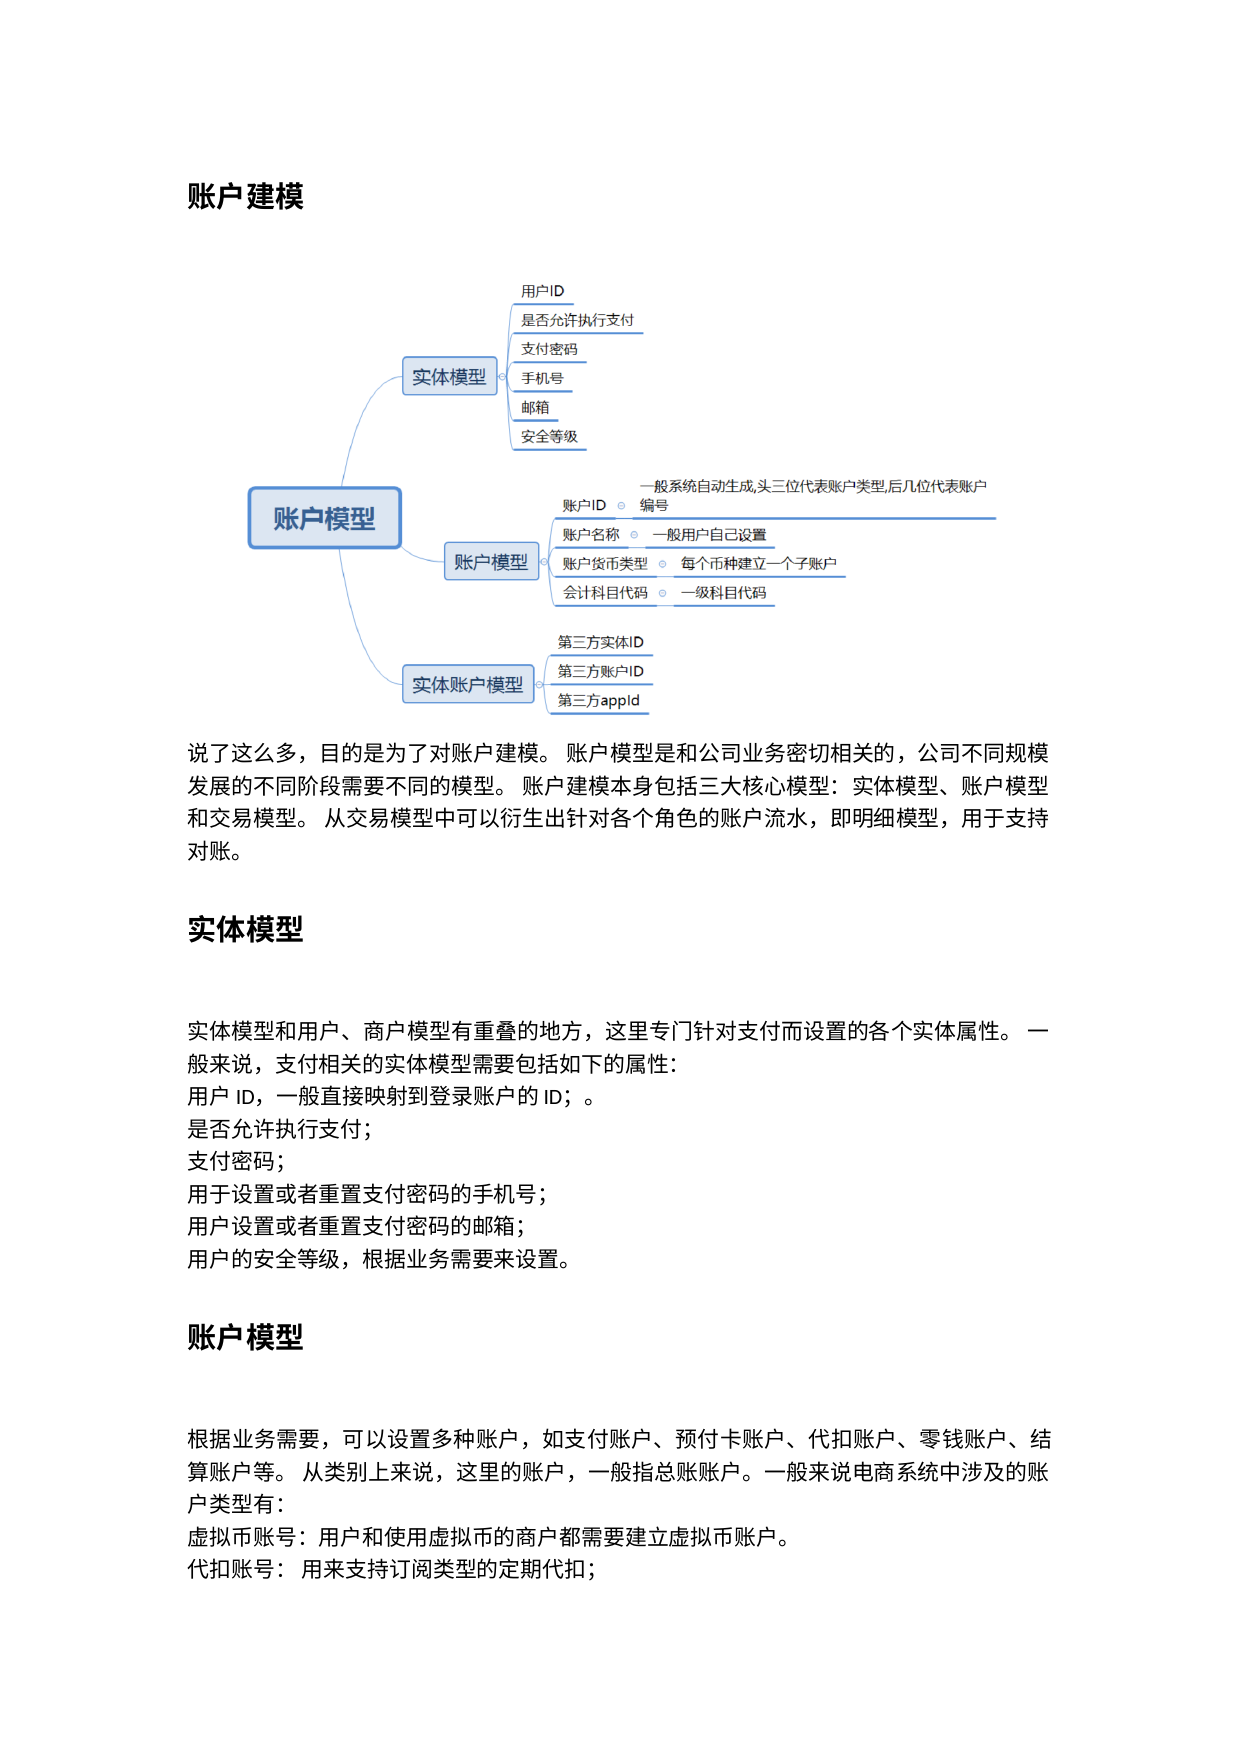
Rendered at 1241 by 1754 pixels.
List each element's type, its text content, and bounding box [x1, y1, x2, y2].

text 是否允许执行支付； [187, 1111, 1053, 1144]
text 代扣账号： 用来支持订阅类型的定期代扣； [187, 1552, 1053, 1584]
text 根据业务需要，可以设置多种账户，如支付账户、预付卡账户、代扣账户、零钱账户、结算账户等。 从类别上来说，这里的账户，一般指总账账户。一般来说电商系统中涉及的账户类型有： [187, 1422, 1053, 1519]
text 支付密码； [187, 1144, 1053, 1176]
text 用户的安全等级，根据业务需要来设置。 [187, 1241, 1053, 1274]
text 虚拟币账号：用户和使用虚拟币的商户都需要建立虚拟币账户。 [187, 1519, 1053, 1552]
picture [187, 280, 1053, 721]
text 用户ID，一般直接映射到登录账户的ID；。 [187, 1079, 1053, 1111]
subtitle 账户建模 [187, 162, 1053, 227]
text 说了这么多，目的是为了对账户建模。 账户模型是和公司业务密切相关的，公司不同规模，发展的不同阶段需要不同的模型。 账户建模本身包括三大核心模型：实体模型、账户模型和交易模型。 从交易模型中可以衍生出针对各个角色的账户流水，即明细模型，用于支持对账。 [187, 736, 1053, 866]
subtitle 实体模型 [187, 895, 1053, 960]
subtitle 账户模型 [187, 1303, 1053, 1368]
text 实体模型和用户、商户模型有重叠的地方，这里专门针对支付而设置的各个实体属性。 一般来说，支付相关的实体模型需要包括如下的属性： [187, 1014, 1053, 1079]
text 用于设置或者重置支付密码的手机号； [187, 1176, 1053, 1209]
text 用户设置或者重置支付密码的邮箱； [187, 1209, 1053, 1241]
